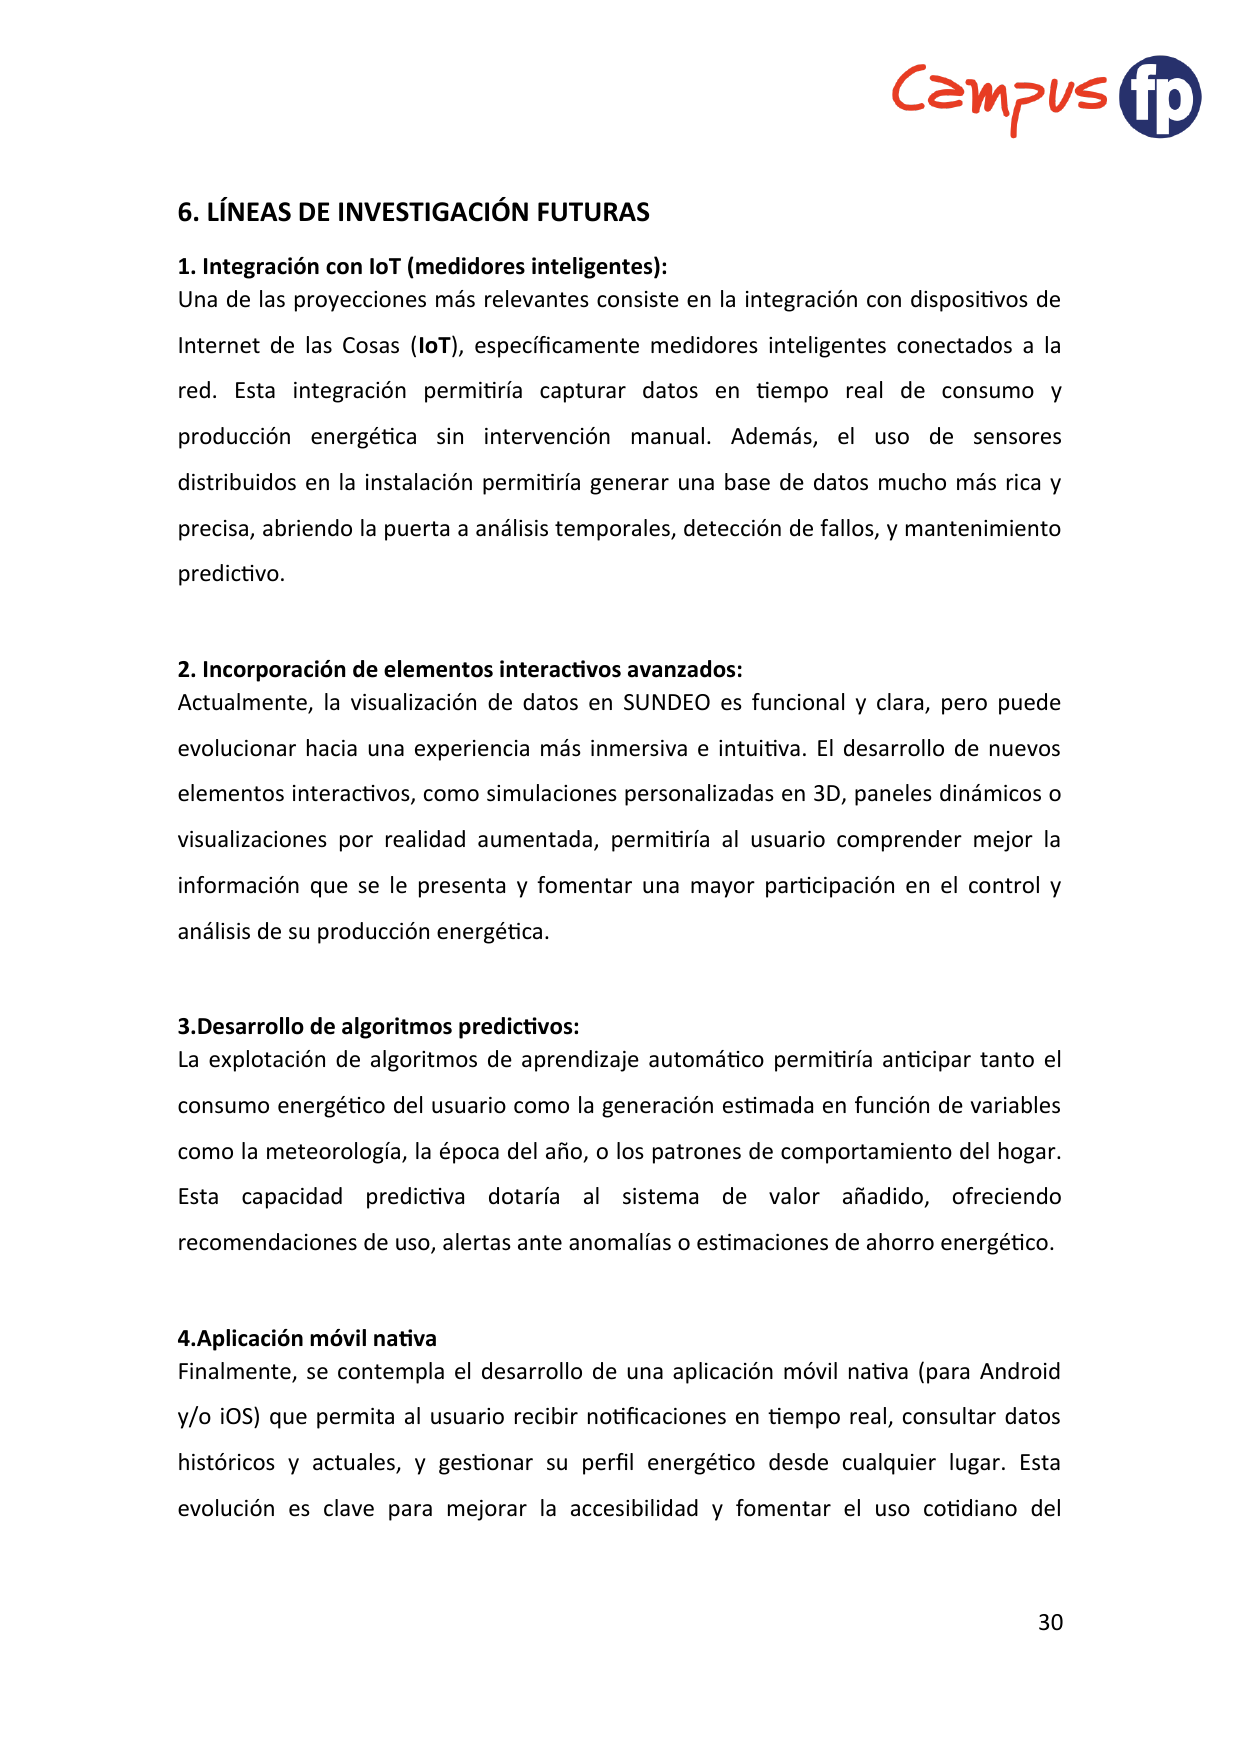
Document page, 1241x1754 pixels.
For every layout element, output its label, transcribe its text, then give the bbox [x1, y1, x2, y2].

subtitle 4.Aplicación móvil nativa [177, 1322, 1063, 1352]
text La explotación de algoritmos de aprendizaje automático permitiría anticipar tanto el consumo energético del usuario como la generación estimada en función de variables como la meteorología, la época del año, o los patrones de comportamiento del hogar. Esta capacidad predictiva dotaría al sistema de valor añadido, ofreciendo recomendaciones de uso, alertas ante anomalías o estimaciones de ahorro energético. [177, 1043, 1063, 1257]
subtitle 6. LÍNEAS DE INVESTIGACIÓN FUTURAS [177, 193, 1063, 228]
subtitle 2. Incorporación de elementos interactivos avanzados: [177, 653, 1063, 684]
picture [880, 25, 1215, 168]
text Actualmente, la visualización de datos en SUNDEO es funcional y clara, pero puede evolucionar hacia una experiencia más inmersiva e intuitiva. El desarrollo de nuevos elementos interactivos, como simulaciones personalizadas en 3D, paneles dinámicos o visualizaciones por realidad aumentada, permitiría al usuario comprender mejor la información que se le presenta y fomentar una mayor participación en el control y análisis de su producción energética. [177, 686, 1063, 945]
text Una de las proyecciones más relevantes consiste en la integración con dispositivos de Internet de las Cosas (IoT), específicamente medidores inteligentes conectados a la red. Esta integración permitiría capturar datos en tiempo real de consumo y producción energética sin intervención manual. Además, el uso de sensores distribuidos en la instalación permitiría generar una base de datos mucho más rica y precisa, abriendo la puerta a análisis temporales, detección de fallos, y mantenimiento predictivo. [177, 283, 1063, 588]
subtitle 3.Desarrollo de algoritmos predictivos: [177, 1010, 1063, 1041]
subtitle 1. Integración con IoT (medidores inteligentes): [177, 250, 1063, 281]
